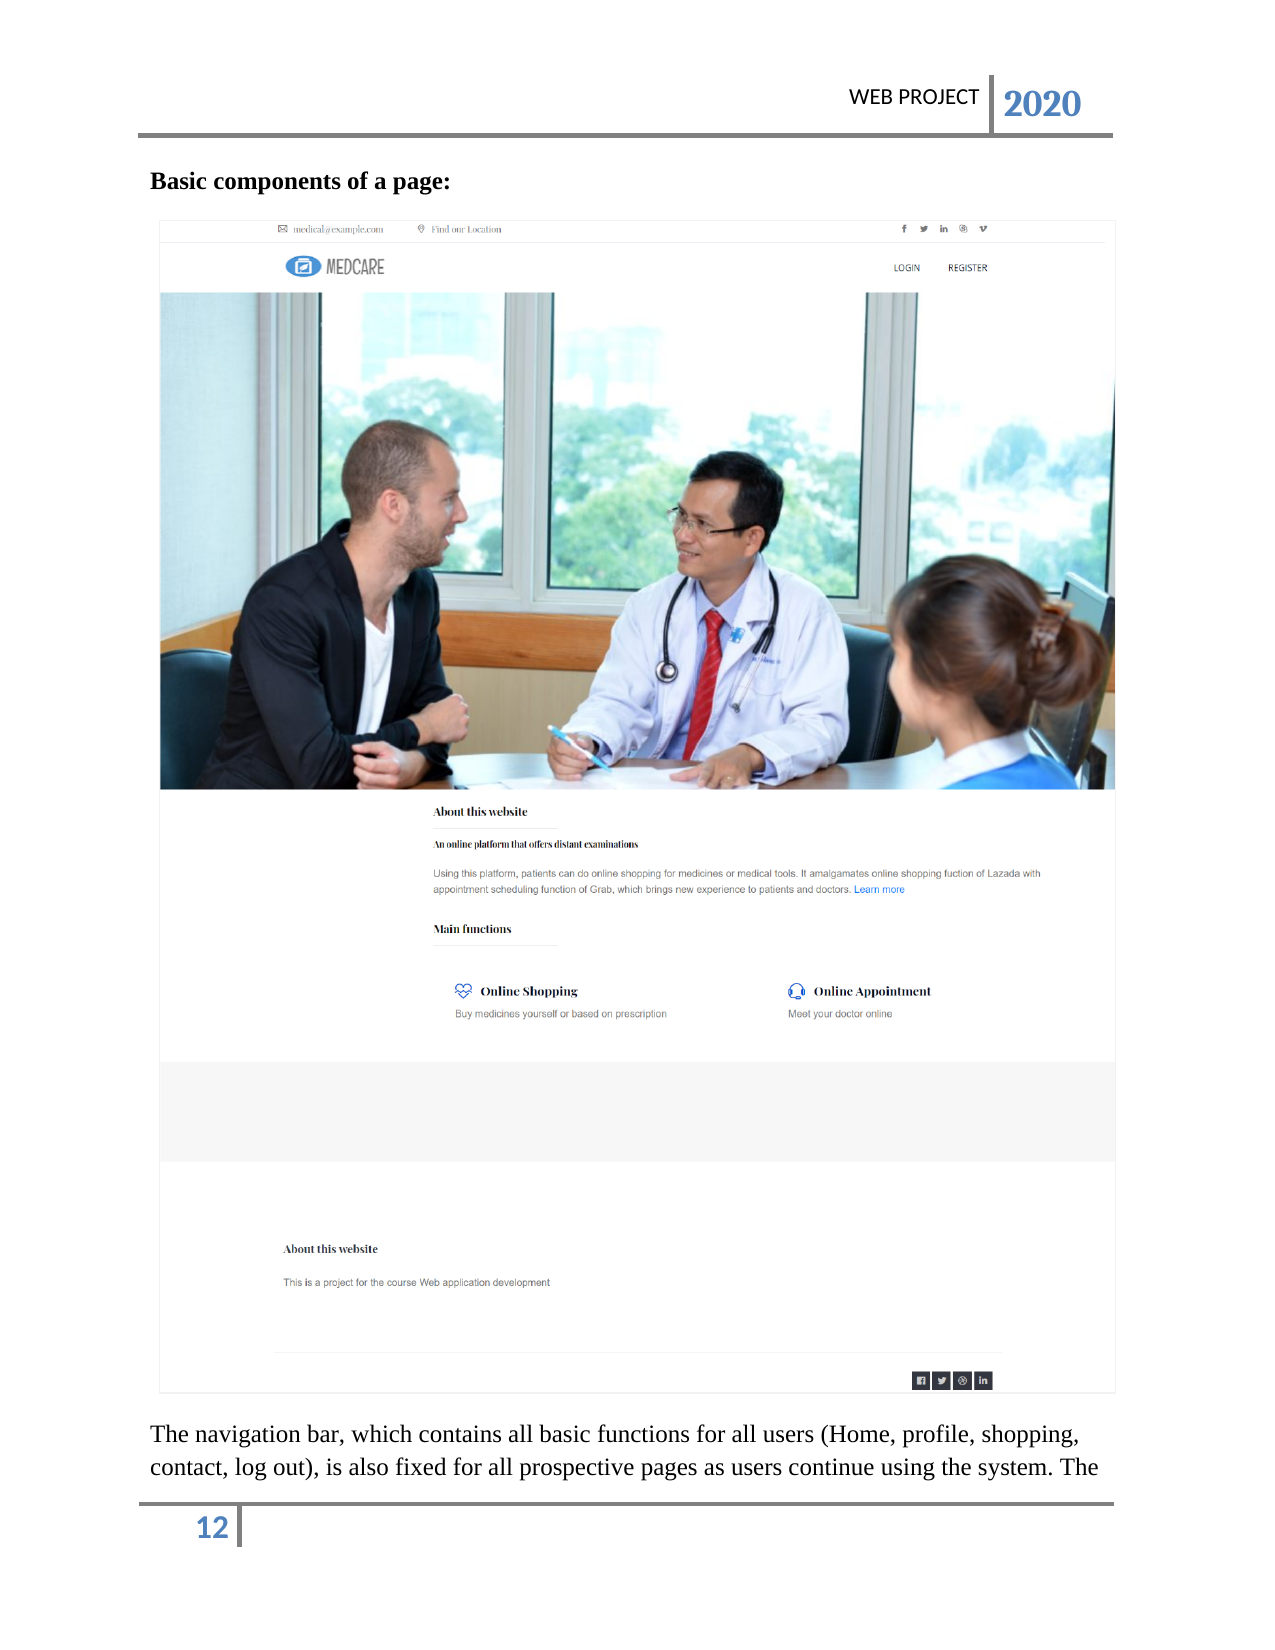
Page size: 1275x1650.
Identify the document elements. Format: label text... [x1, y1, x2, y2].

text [150, 1419, 1125, 1481]
text Basic components of a page: [150, 166, 1125, 194]
picture [160, 221, 1115, 1392]
